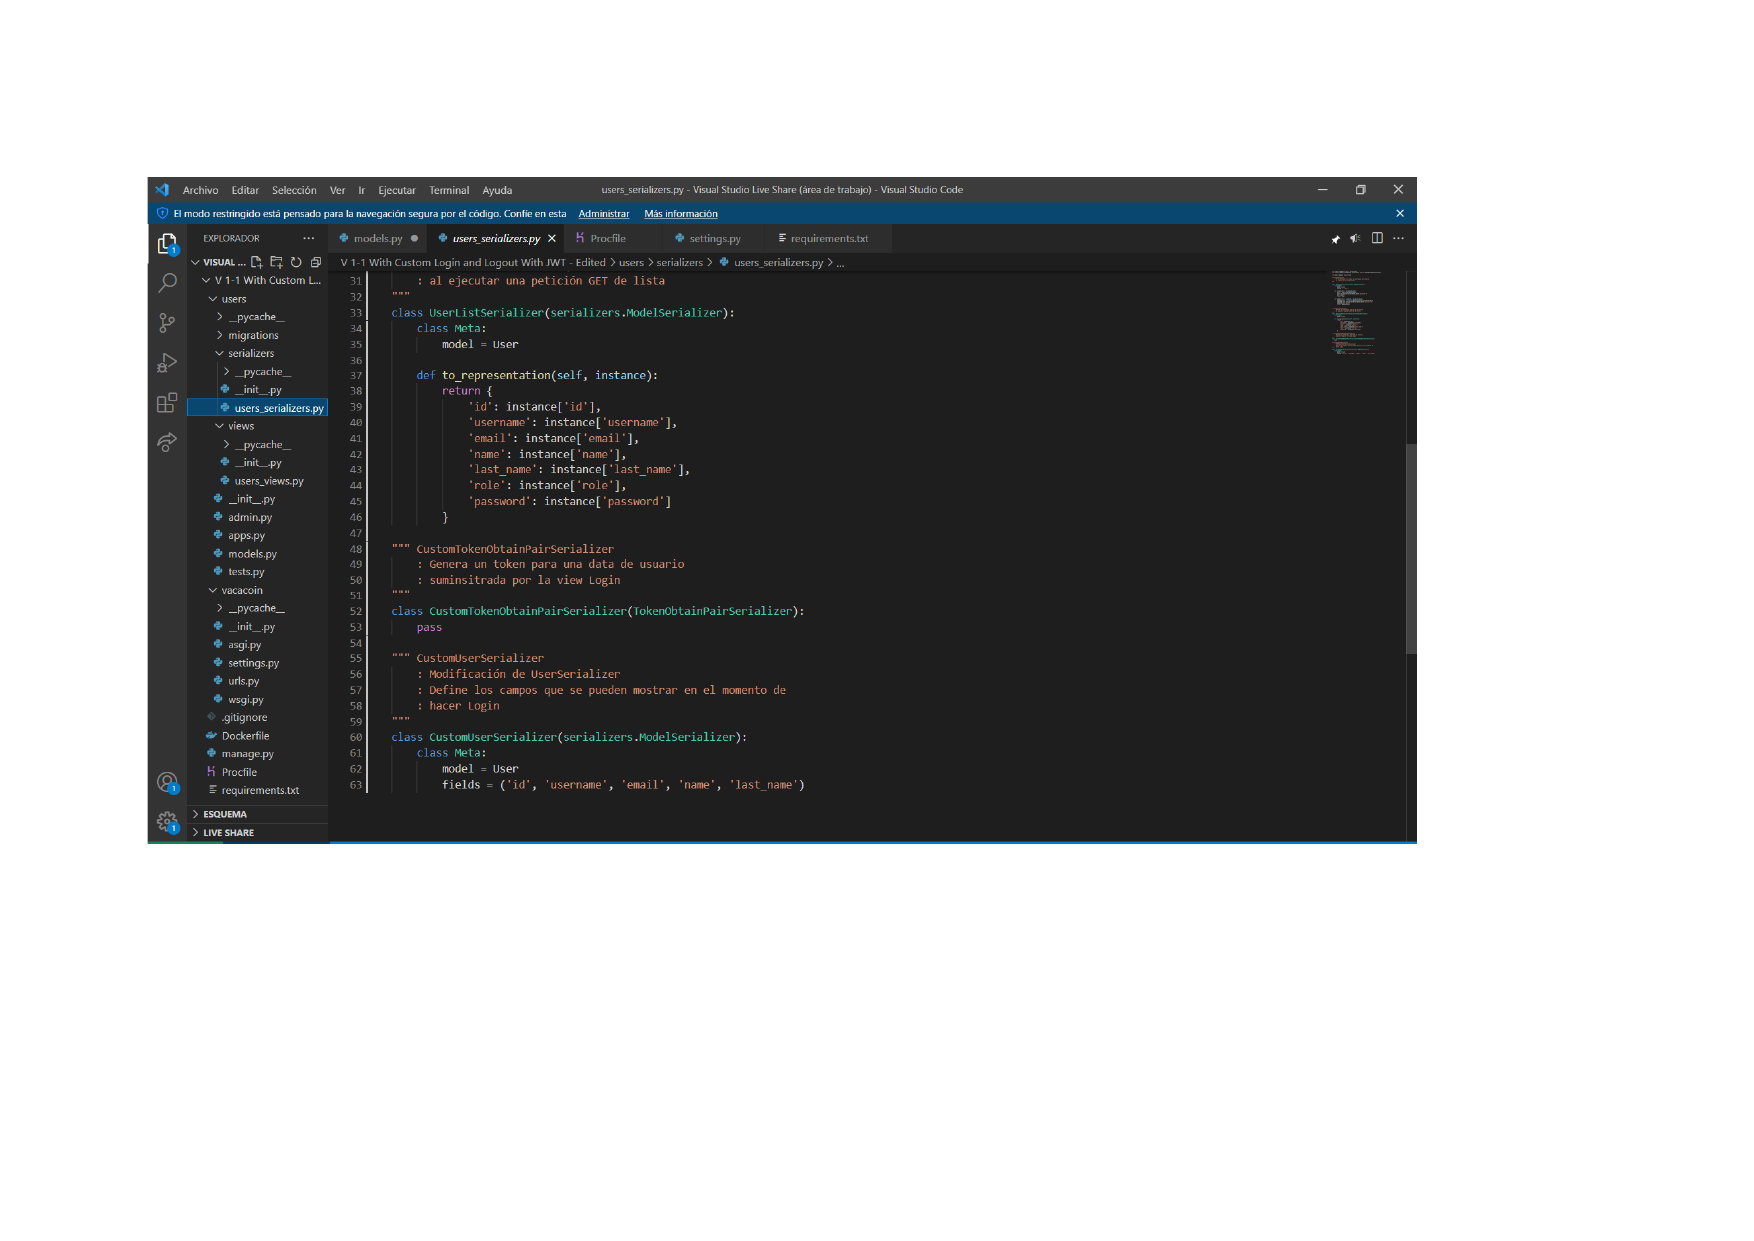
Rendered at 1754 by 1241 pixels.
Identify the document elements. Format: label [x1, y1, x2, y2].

picture [147, 177, 1417, 844]
